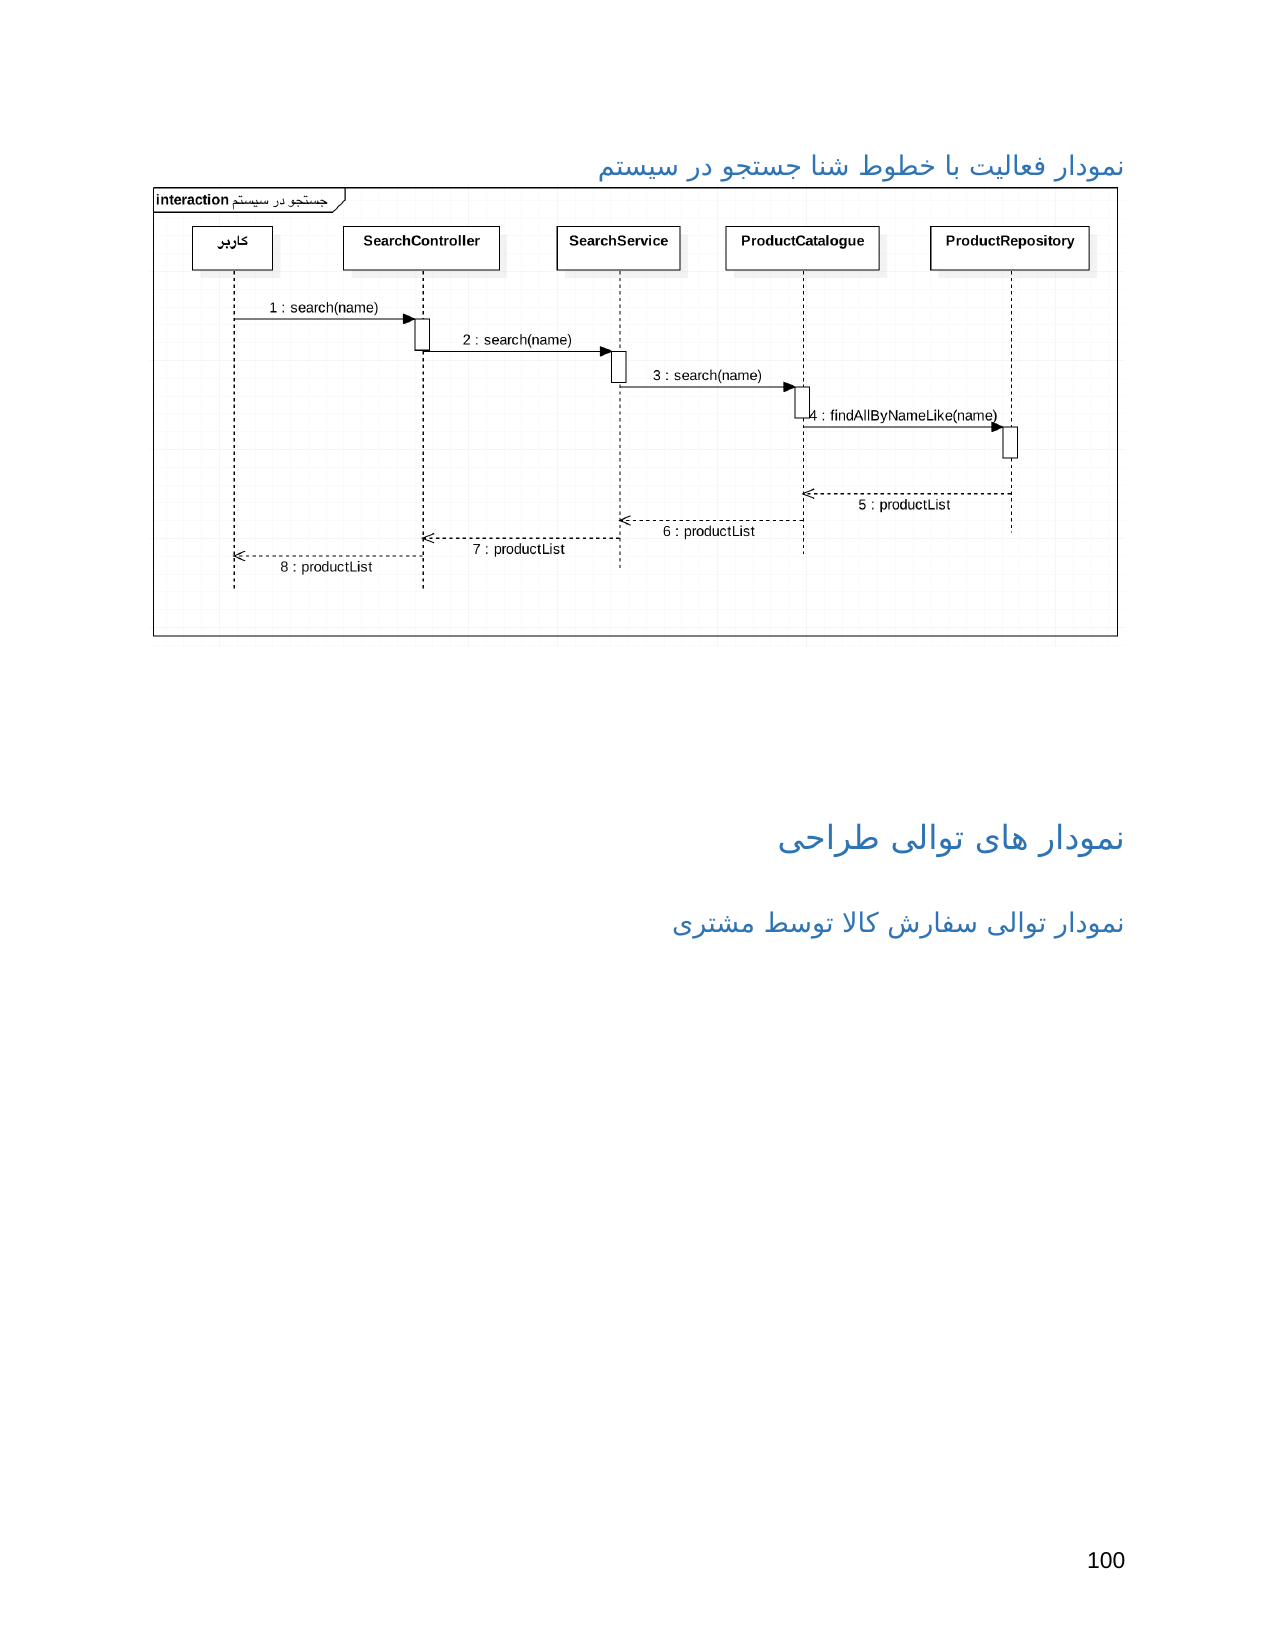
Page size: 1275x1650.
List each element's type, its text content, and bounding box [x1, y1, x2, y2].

picture [150, 183, 1125, 647]
subtitle نمودار توالی سفارش کالا توسط مشتری [150, 907, 1125, 939]
subtitle نمودار فعالیت با خطوط شنا جستجو در سیستم [150, 150, 1125, 183]
subtitle نمودار های توالی طراحی [150, 819, 1125, 858]
